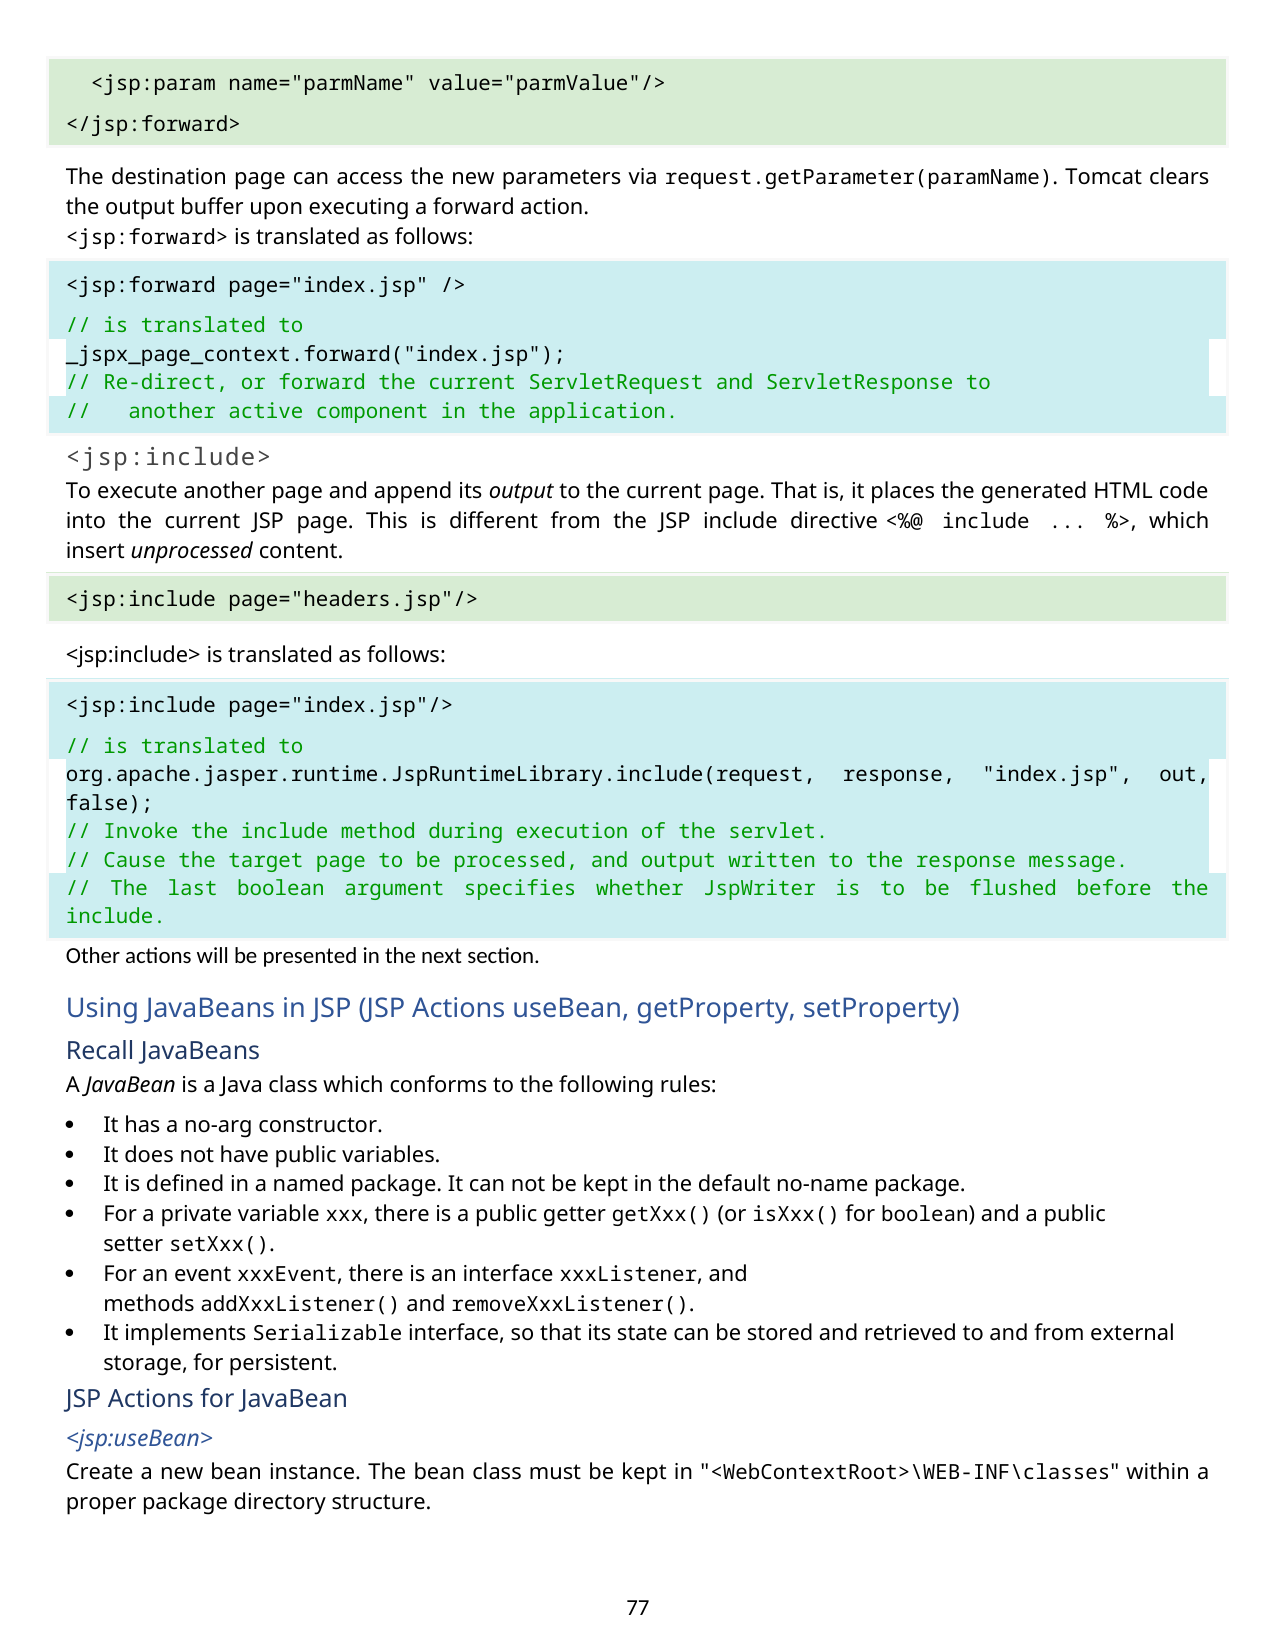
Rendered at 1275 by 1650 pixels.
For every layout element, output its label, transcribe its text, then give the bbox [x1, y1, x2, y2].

text // another active component in the application. [49, 384, 1226, 433]
list It has a no-arg constructor. [66, 1109, 1209, 1139]
list It does not have public variables. [66, 1139, 1209, 1168]
list It implements Serializable interface, so that its state can be stored and retrieved to and from external storage, for persistent. [66, 1317, 1209, 1377]
text <jsp:include page="index.jsp"/> [49, 682, 1226, 718]
text Other actions will be presented in the next section. [66, 941, 1209, 969]
text // is translated to [49, 719, 1226, 759]
text org.apache.jasper.runtime.JspRuntimeLibrary.include(request, response, "index.jsp", out, false); [66, 759, 1209, 816]
subtitle Using JavaBeans in JSP (JSP Actions useBean, getProperty, setProperty) [66, 988, 1209, 1025]
text <jsp:forward page="index.jsp" /> [49, 261, 1226, 298]
text <jsp:include page="headers.jsp"/> [49, 576, 1226, 621]
text A JavaBean is a Java class which conforms to the following rules: [66, 1069, 1209, 1099]
text To execute another page and append its output to the current page. That is, it places the generated HTML code into the current JSP page. This is different from the JSP include directive <%@ include ... %>, which insert unprocessed content. [66, 475, 1209, 564]
text // Invoke the include method during execution of the servlet. [66, 816, 1209, 845]
subtitle <jsp:include> [66, 440, 1209, 473]
text <jsp:include> is translated as follows: [66, 639, 1209, 668]
text // Cause the target page to be processed, and output written to the response message. [66, 845, 1209, 862]
list For a private variable xxx, there is a public getter getXxx() (or isXxx() for boolean) and a public setter setXxx(). [66, 1198, 1209, 1258]
text <jsp:forward> is translated as follows: [66, 221, 1209, 250]
text _jspx_page_context.forward("index.jsp"); [66, 339, 1209, 367]
list For an event xxxEvent, there is an interface xxxListener, and methods addXxxListener() and removeXxxListener(). [66, 1258, 1209, 1317]
text Create a new bean instance. The bean class must be kept in "<WebContextRoot>\WEB-INF\classes" within a proper package directory structure. [66, 1456, 1209, 1515]
subtitle JSP Actions for JavaBean [66, 1381, 1209, 1415]
subtitle Recall JavaBeans [66, 1032, 1209, 1066]
text // Re-direct, or forward the current ServletRequest and ServletResponse to [66, 367, 1209, 384]
text </jsp:forward> [49, 97, 1226, 145]
text // The last boolean argument specifies whether JspWriter is to be flushed before the include. [49, 862, 1226, 938]
list It is defined in a named package. It can not be kept in the default no-name package. [66, 1168, 1209, 1198]
text The destination page can access the new parameters via request.getParameter(paramName). Tomcat clears the output buffer upon executing a forward action. [66, 161, 1209, 221]
text // is translated to [49, 299, 1226, 339]
text <jsp:param name="parmName" value="parmValue"/> [49, 59, 1226, 96]
subtitle <jsp:useBean> [66, 1422, 1209, 1453]
